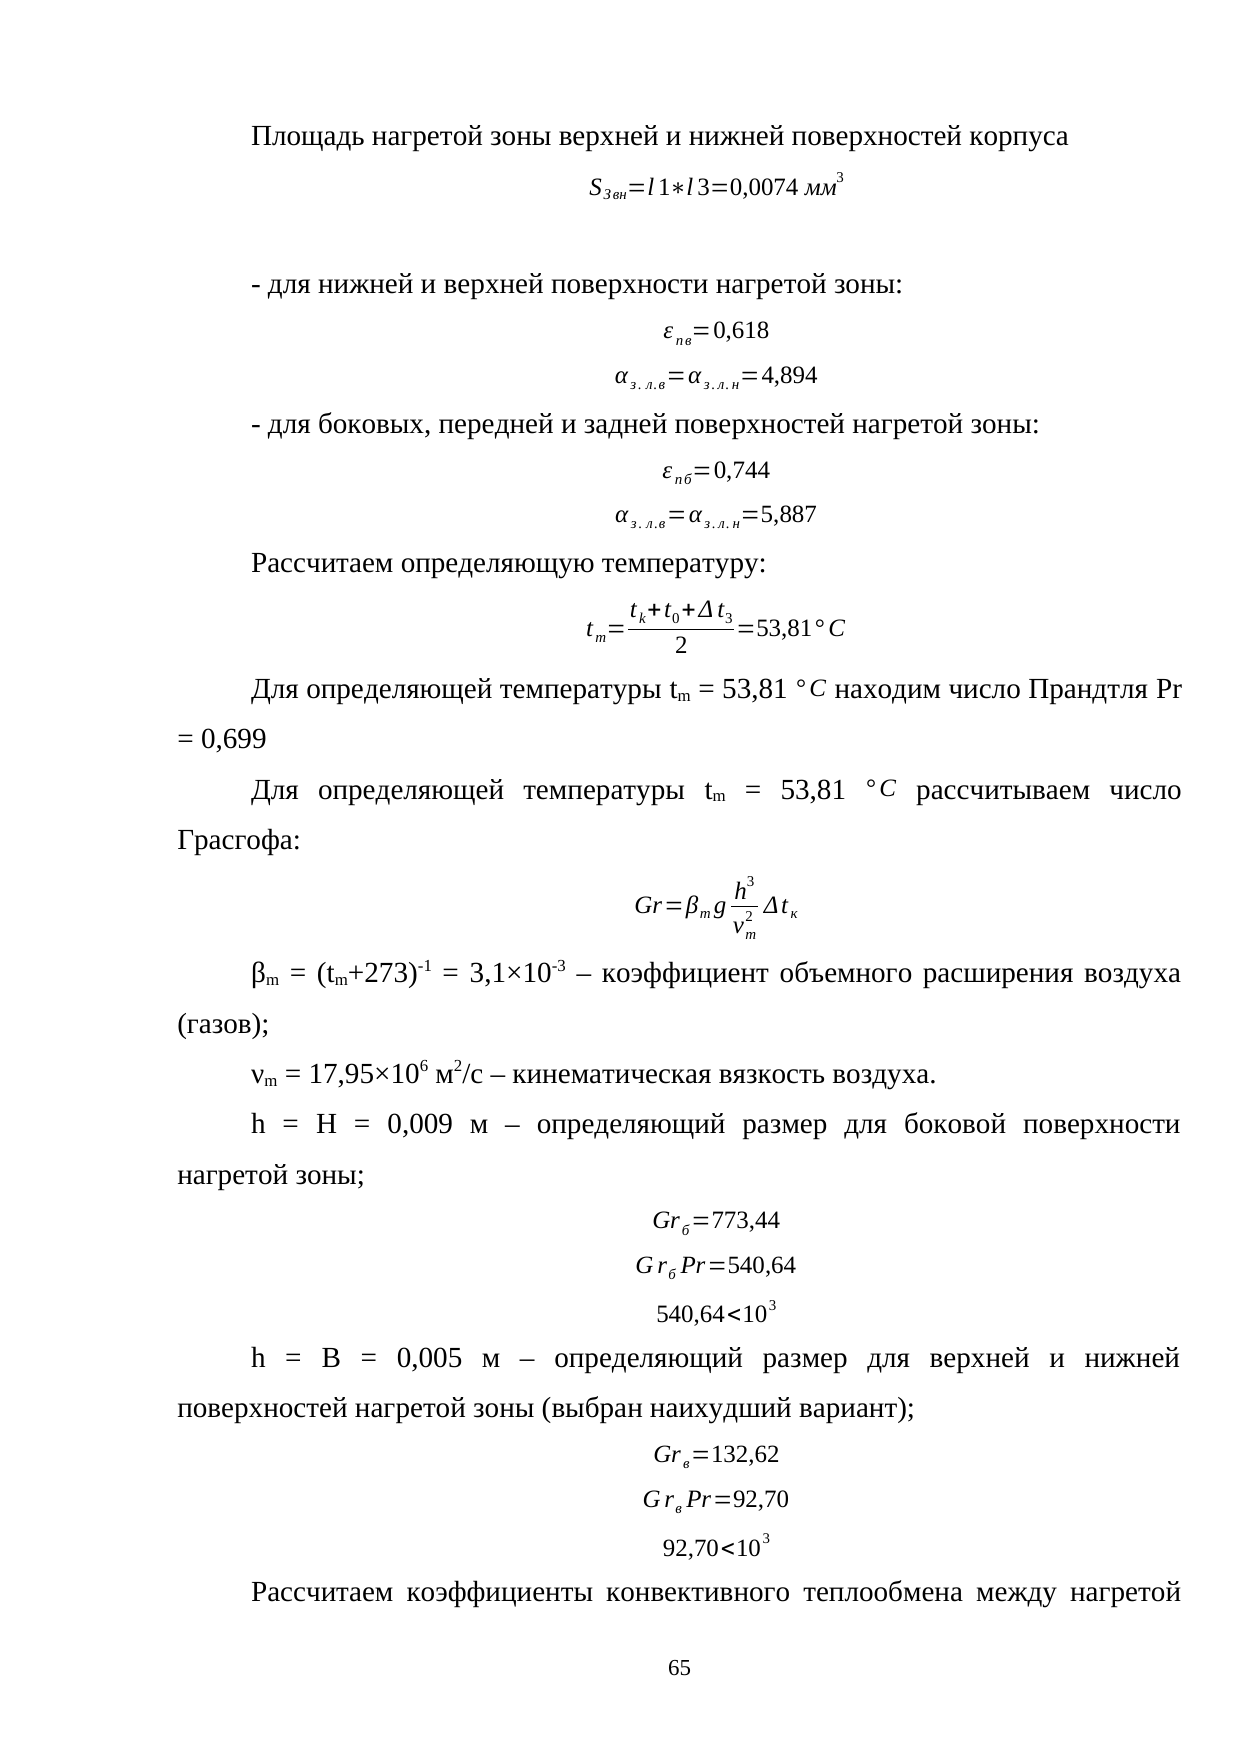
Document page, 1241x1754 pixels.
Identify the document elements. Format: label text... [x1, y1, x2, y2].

text Для определяющей температуры tm = 53,81 находим число Прандтля Pr = 0,699 [177, 671, 1182, 755]
text h = H = 0,009 м – определяющий размер для боковой поверхности нагретой зоны; [177, 1106, 1182, 1190]
text Площадь нагретой зоны верхней и нижней поверхностей корпуса [177, 118, 1182, 152]
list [177, 1574, 1182, 1608]
text h = B = 0,005 м – определяющий размер для верхней и нижней поверхностей нагретой зоны (выбран наихудший вариант); [177, 1340, 1182, 1424]
text Для определяющей температуры tm = 53,81 рассчитываем число Грасгофа: [177, 772, 1182, 856]
text - для боковых, передней и задней поверхностей нагретой зоны: [177, 406, 1182, 439]
text - для нижней и верхней поверхности нагретой зоны: [177, 267, 1182, 300]
text νm = 17,95×106 м2/с – кинематическая вязкость воздуха. [177, 1056, 1182, 1090]
text βm = (tm+273)-1 = 3,1×10-3 – коэффициент объемного расширения воздуха (газов); [177, 956, 1182, 1039]
text Рассчитаем определяющую температуру: [177, 545, 1182, 579]
